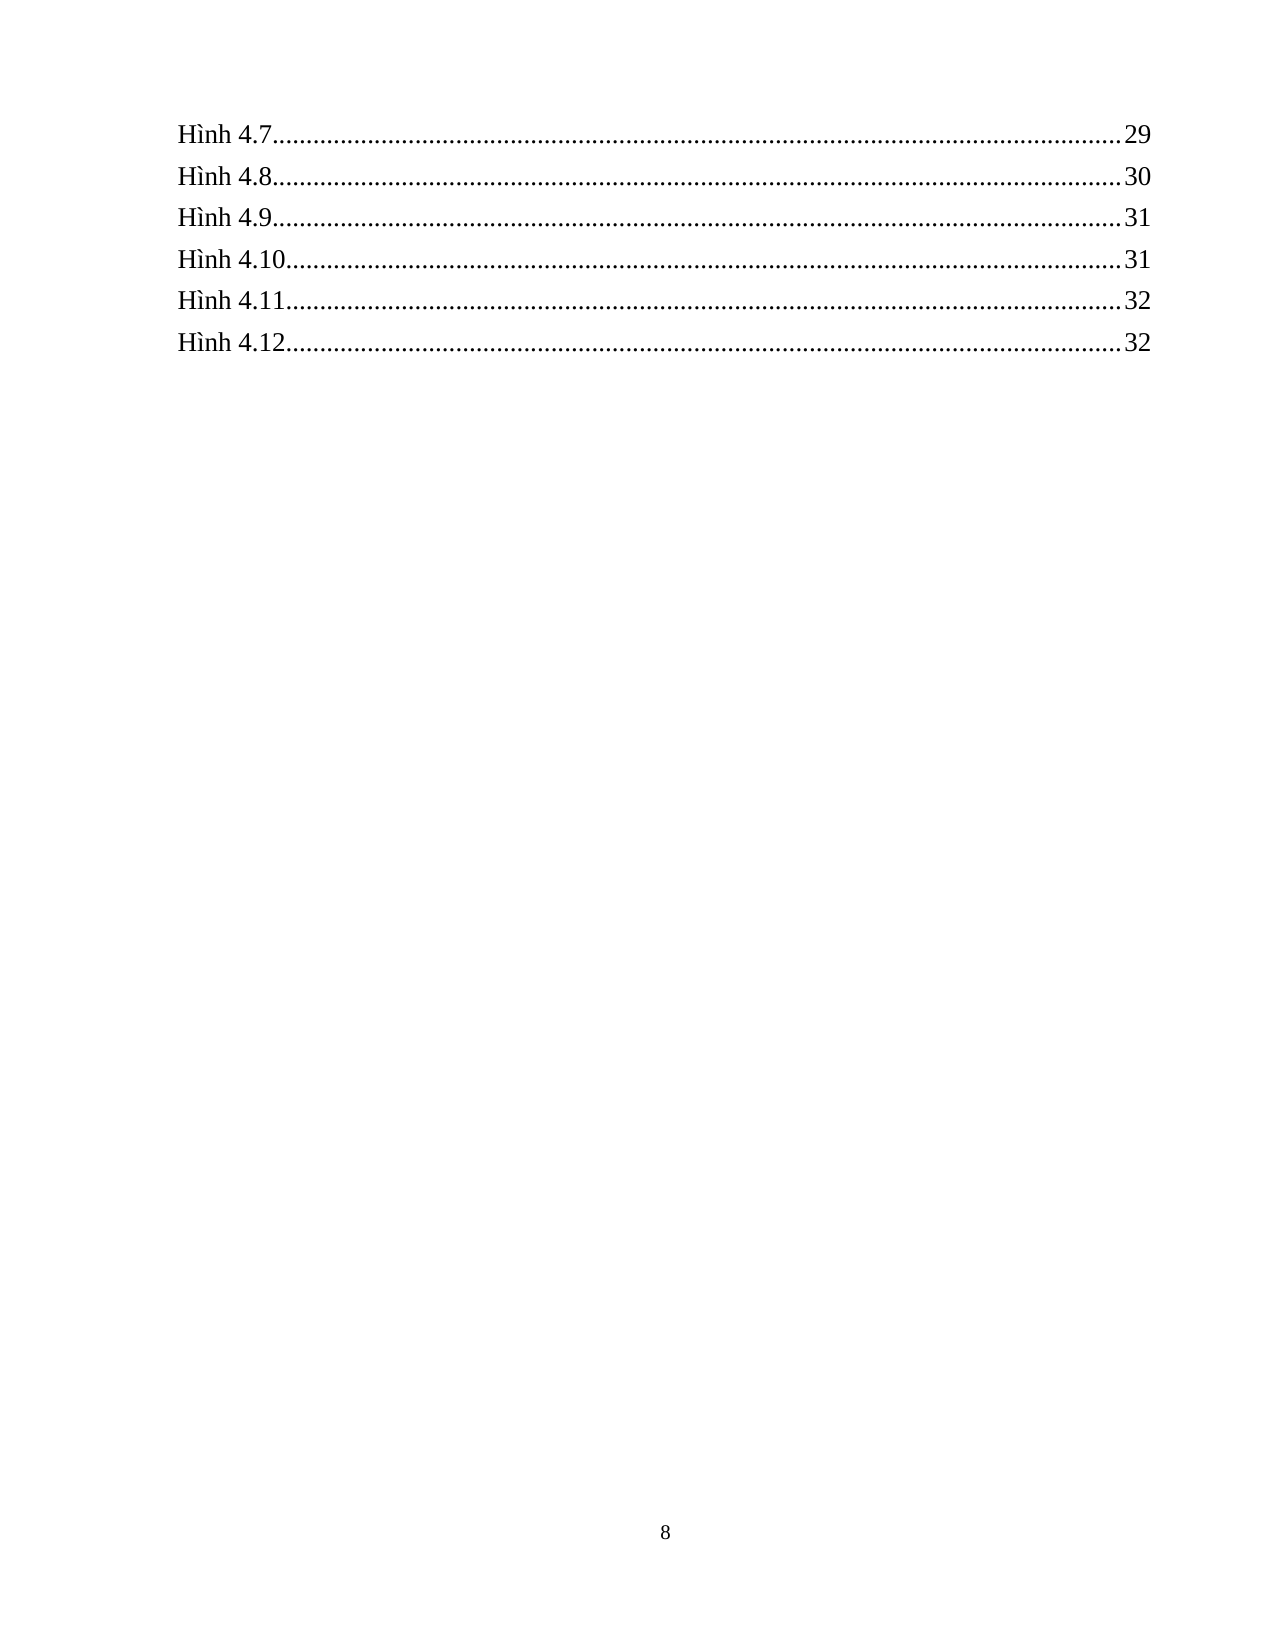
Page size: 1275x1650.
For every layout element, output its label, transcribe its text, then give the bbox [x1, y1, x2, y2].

text Hình 4.11 32 [177, 284, 1153, 316]
text Hình 4.12 32 [177, 326, 1153, 357]
text Hình 4.9 31 [177, 201, 1153, 232]
text Hình 4.10 31 [177, 243, 1153, 274]
text Hình 4.7 29 [177, 118, 1153, 149]
text Hình 4.8 30 [177, 160, 1153, 191]
